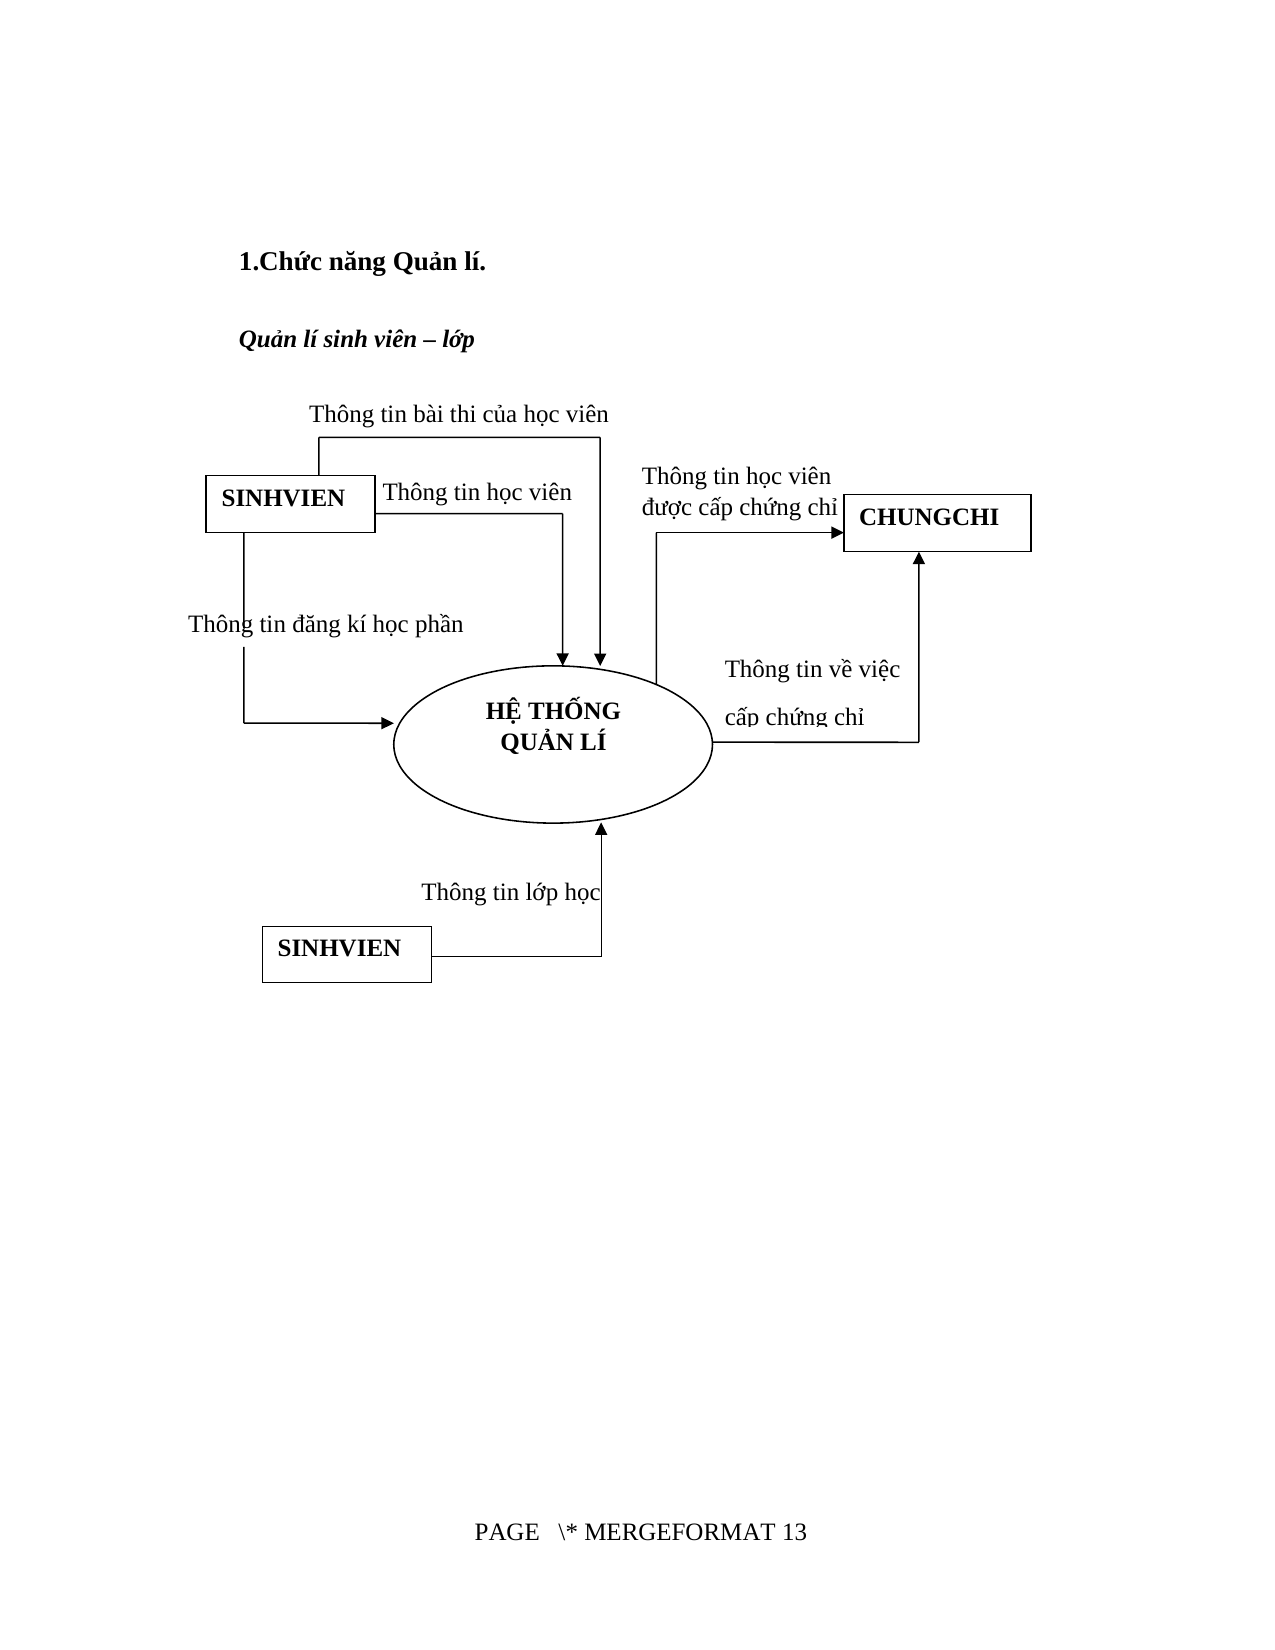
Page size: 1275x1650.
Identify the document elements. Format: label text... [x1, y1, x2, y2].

subtitle 1.Chức năng Quản lí. [239, 245, 1125, 277]
subtitle Quản lí sinh viên – lớp [239, 324, 1125, 353]
